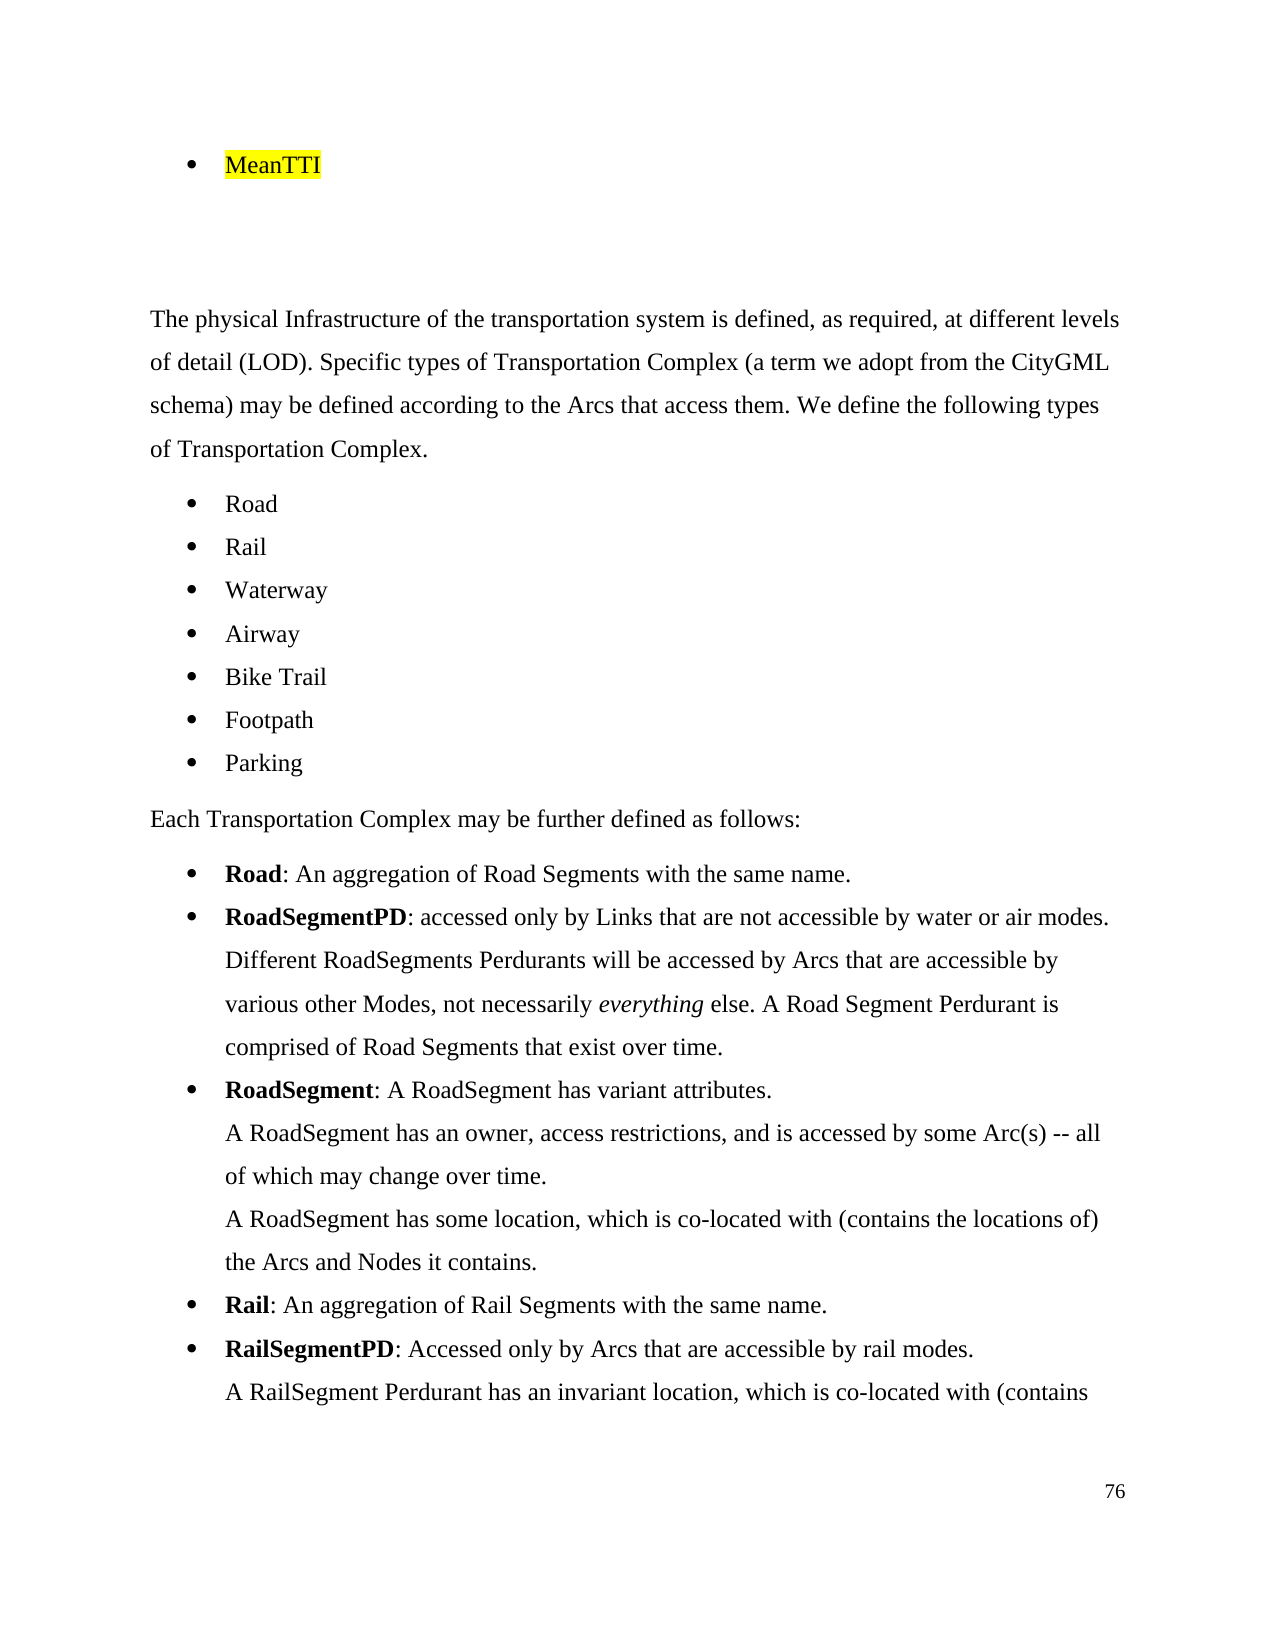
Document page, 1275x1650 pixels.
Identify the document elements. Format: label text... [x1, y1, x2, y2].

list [187, 1334, 1125, 1406]
list Waterway [187, 576, 1125, 604]
list MeanTTI [187, 150, 1125, 222]
list Airway [187, 619, 1125, 647]
list Road [187, 489, 1125, 518]
list RoadSegmentPD: accessed only by Links that are not accessible by water or air modes. Different RoadSegments Perdurants will be accessed by Arcs that are accessible by various other Modes, not necessarily everything else. A Road Segment Perdurant is comprised of Road Segments that exist over time. [187, 902, 1125, 1061]
list Parking [187, 748, 1125, 777]
list Rail [187, 532, 1125, 561]
list Road: An aggregation of Road Segments with the same name. [187, 859, 1125, 888]
text Each Transportation Complex may be further defined as follows: [150, 804, 1125, 832]
list Rail: An aggregation of Rail Segments with the same name. [187, 1291, 1125, 1319]
list Bike Trail [187, 662, 1125, 691]
text The physical Infrastructure of the transportation system is defined, as required, at different levels of detail (LOD). Specific types of Transportation Complex (a term we adopt from the CityGML schema) may be defined according to the Arcs that access them. We define the following types of Transportation Complex. [150, 304, 1125, 462]
list Footpath [187, 705, 1125, 734]
list RoadSegment: A RoadSegment has variant attributes. A RoadSegment has an owner, access restrictions, and is accessed by some Arc(s) -- all of which may change over time. A RoadSegment has some location, which is co-located with (contains the locations of) the Arcs and Nodes it contains. [187, 1075, 1125, 1276]
